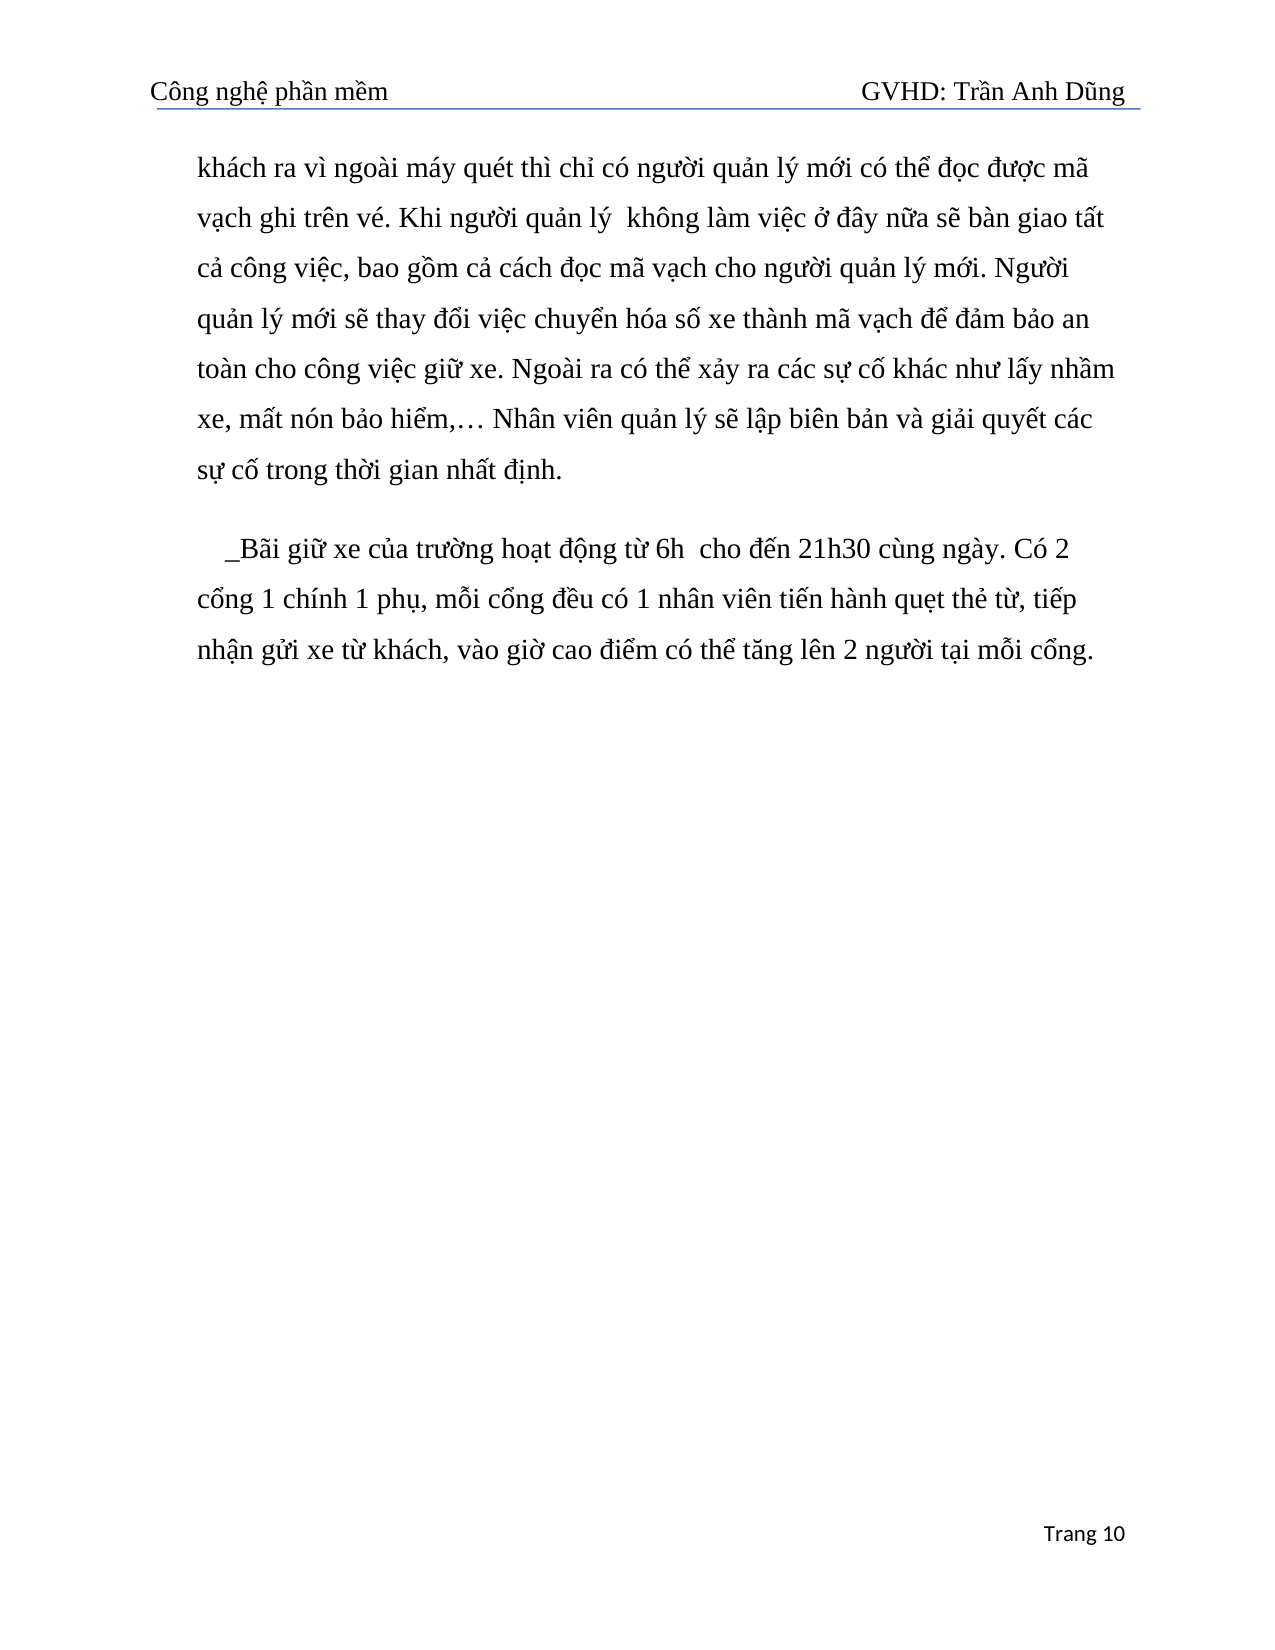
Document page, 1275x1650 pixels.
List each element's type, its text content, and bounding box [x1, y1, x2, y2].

text _Bãi giữ xe của trường hoạt động từ 6h cho đến 21h30 cùng ngày. Có 2 cổng 1 chính 1 phụ, mỗi cổng đều có 1 nhân viên tiến hành quẹt thẻ từ, tiếp nhận gửi xe từ khách, vào giờ cao điểm có thể tăng lên 2 người tại mỗi cổng. [197, 531, 1125, 666]
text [197, 150, 1125, 485]
